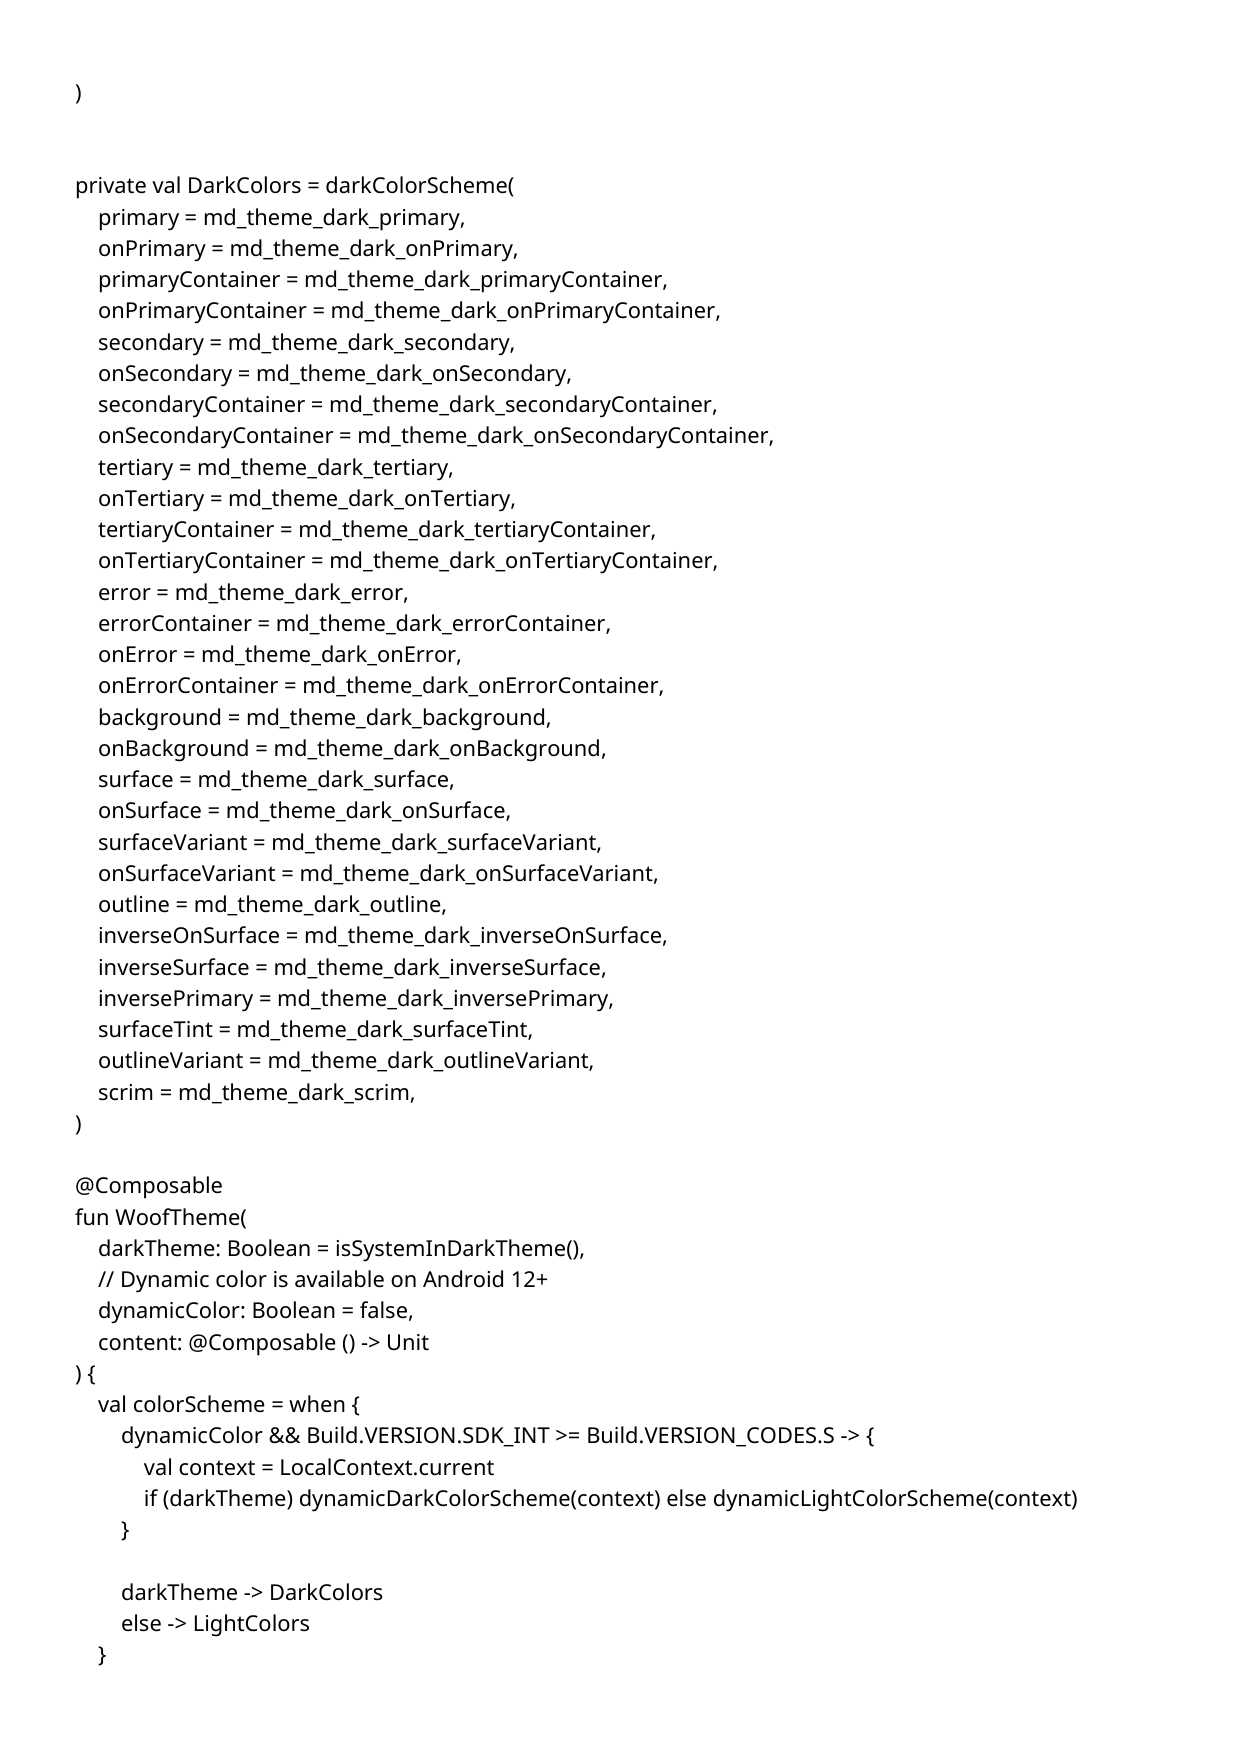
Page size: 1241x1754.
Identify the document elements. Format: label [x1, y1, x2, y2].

text [75, 75, 1165, 1669]
